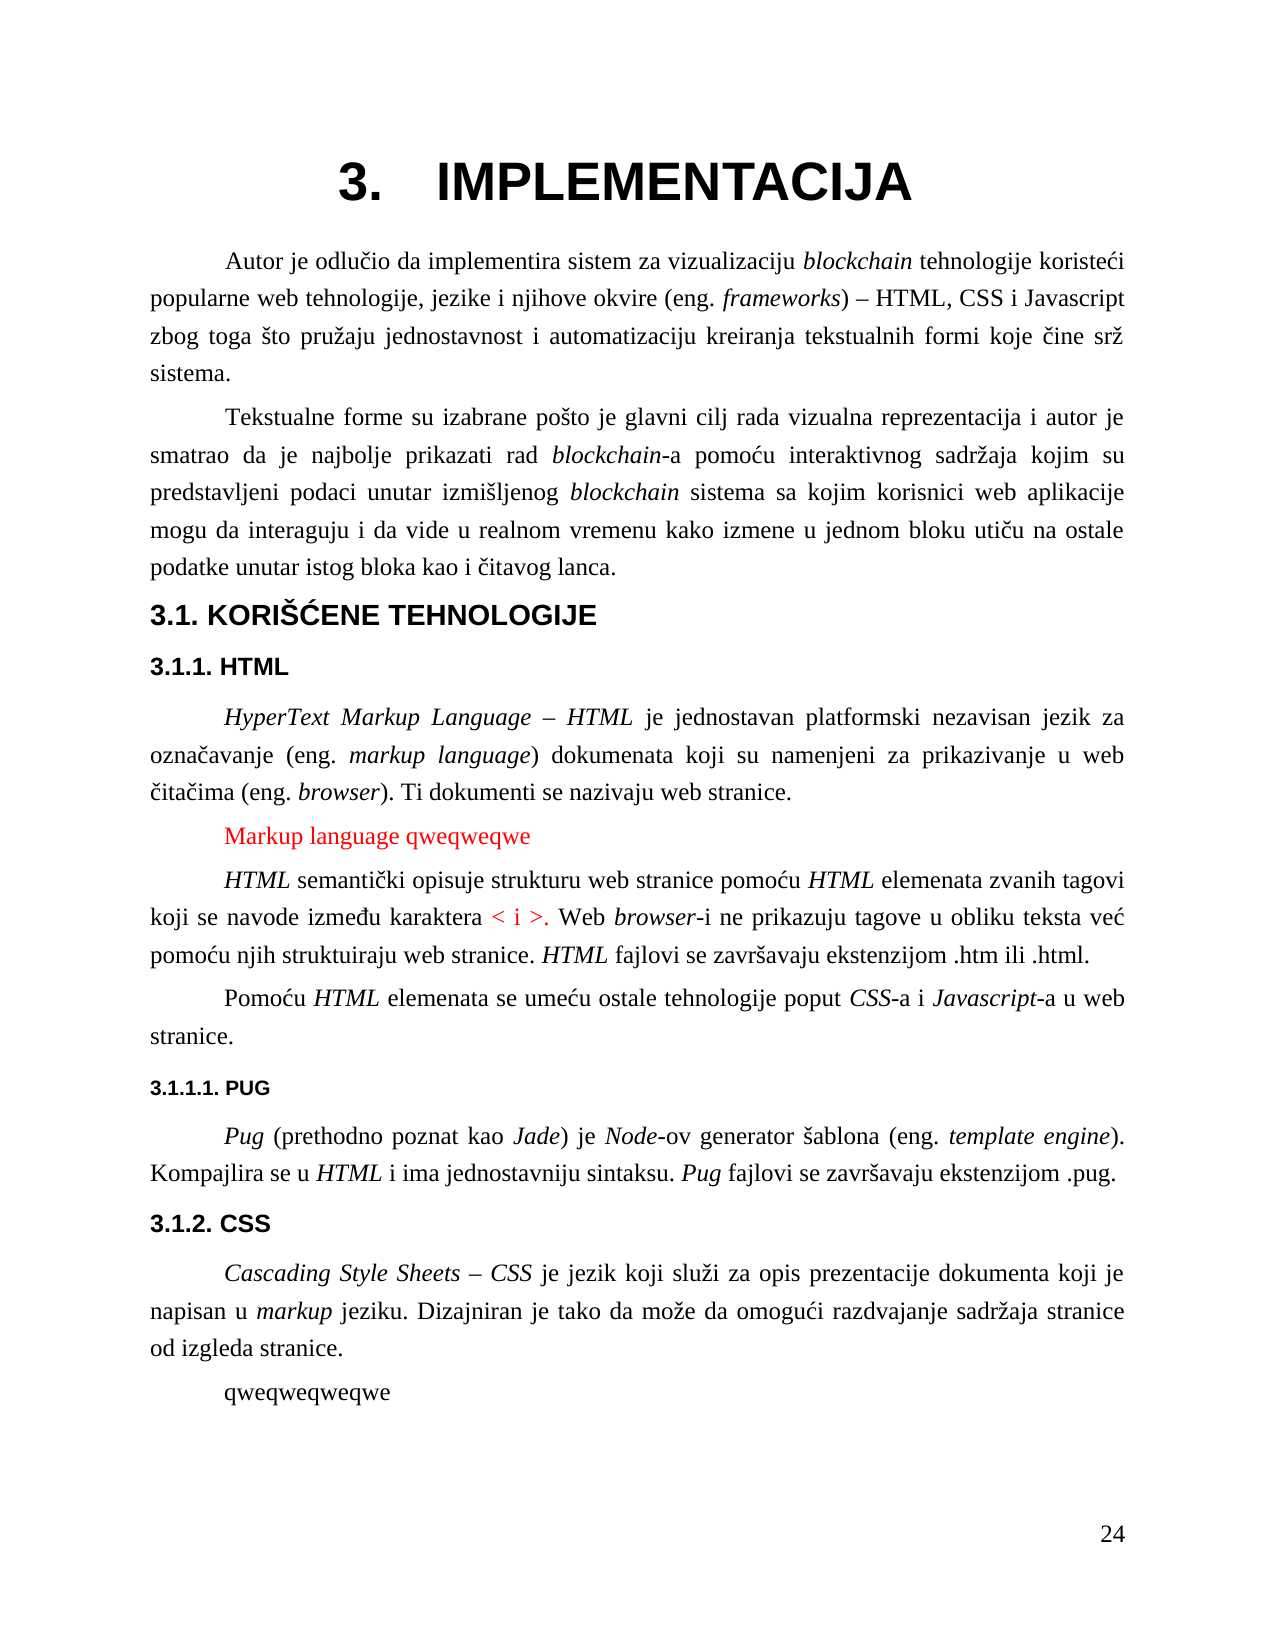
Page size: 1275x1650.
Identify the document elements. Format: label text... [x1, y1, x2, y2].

text Tekstualne forme su izabrane pošto je glavni cilj rada vizualna reprezentacija i autor je smatrao da je najbolje prikazati rad blockchain-a pomoću interaktivnog sadržaja kojim su predstavljeni podaci unutar izmišljenog blockchain sistema sa kojim korisnici web aplikacije mogu da interaguju i da vide u realnom vremenu kako izmene u jednom bloku utiču na ostale podatke unutar istog bloka kao i čitavog lanca. [150, 393, 1125, 581]
subtitle HTML [150, 643, 1125, 681]
subtitle Pug [150, 1062, 1125, 1100]
subtitle CSS [150, 1200, 1125, 1237]
text HyperText Markup Language – HTML je jednostavan platformski nezavisan jezik za označavanje (eng. markup language) dokumenata koji su namenjeni za prikazivanje u web čitačima (eng. browser). Ti dokumenti se nazivaju web stranice. [150, 693, 1125, 806]
text Cascading Style Sheets – CSS je jezik koji služi za opis prezentacije dokumenta koji je napisan u markup jeziku. Dizajniran je tako da može da omogući razdvajanje sadržaja stranice od izgleda stranice. [150, 1250, 1125, 1362]
text qweqweqweqwe [150, 1368, 1125, 1406]
text Markup language qweqweqwe [150, 812, 1125, 850]
subtitle Korišćene Tehnologije [150, 593, 1125, 631]
text Pug (prethodno poznat kao Jade) je Node-ov generator šablona (eng. template engine). Kompajlira se u HTML i ima jednostavniju sintaksu. Pug fajlovi se završavaju ekstenzijom .pug. [150, 1112, 1125, 1187]
text Pomoću HTML elemenata se umeću ostale tehnologije poput CSS-a i Javascript-a u web stranice. [150, 975, 1125, 1050]
subtitle Implementacija [150, 150, 1125, 212]
text HTML semantički opisuje strukturu web stranice pomoću HTML elemenata zvanih tagovi koji se navode između karaktera < i >. Web browser-i ne prikazuju tagove u obliku teksta već pomoću njih struktuiraju web stranice. HTML fajlovi se završavaju ekstenzijom .htm ili .html. [150, 856, 1125, 968]
text Autor je odlučio da implementira sistem za vizualizaciju blockchain tehnologije koristeći popularne web tehnologije, jezike i njihove okvire (eng. frameworks) – HTML, CSS i Javascript zbog toga što pružaju jednostavnost i automatizaciju kreiranja tekstualnih formi koje čine srž sistema. [150, 237, 1125, 387]
